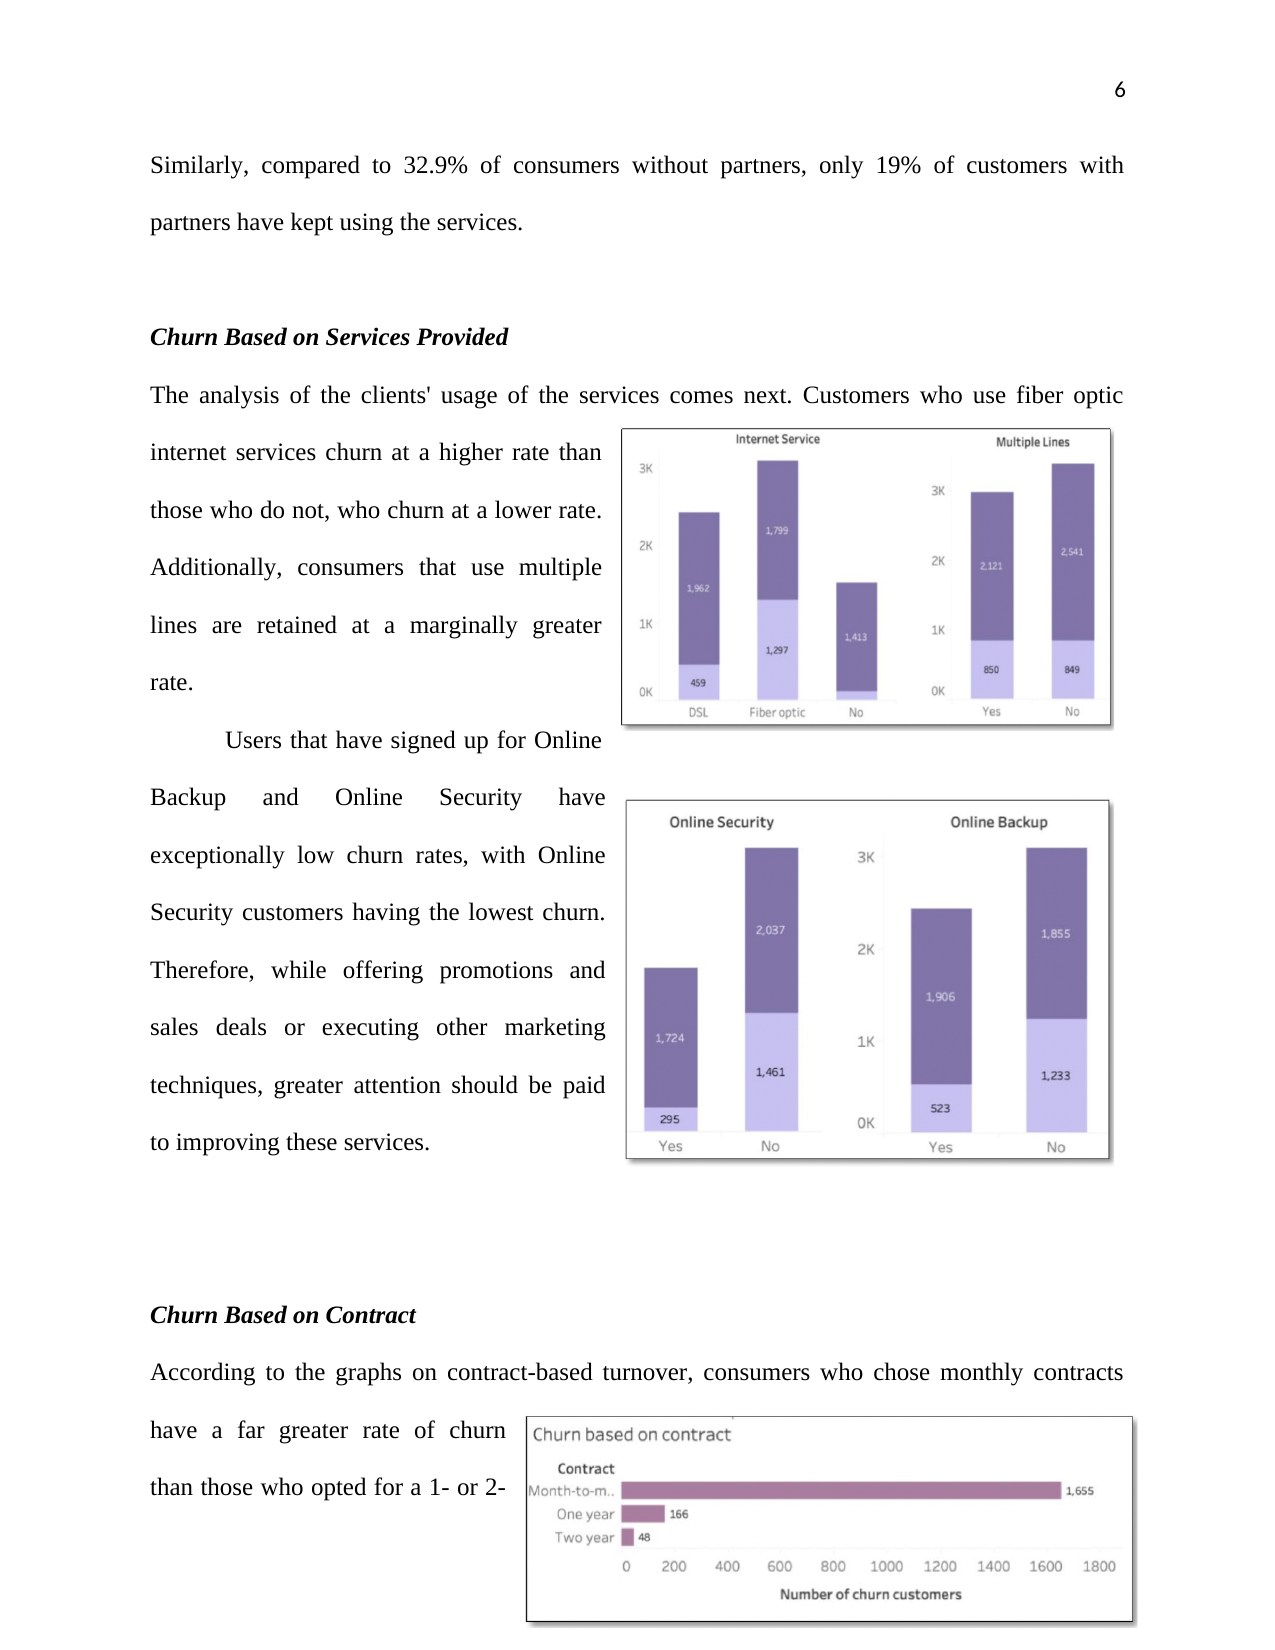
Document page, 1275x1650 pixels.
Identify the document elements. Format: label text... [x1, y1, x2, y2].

picture [621, 427, 1115, 731]
text Churn Based on Services Provided [150, 322, 1125, 351]
picture [525, 1415, 1138, 1628]
picture [625, 797, 1115, 1167]
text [150, 150, 1125, 236]
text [150, 1357, 1125, 1501]
text Churn Based on Contract [150, 1300, 1125, 1329]
